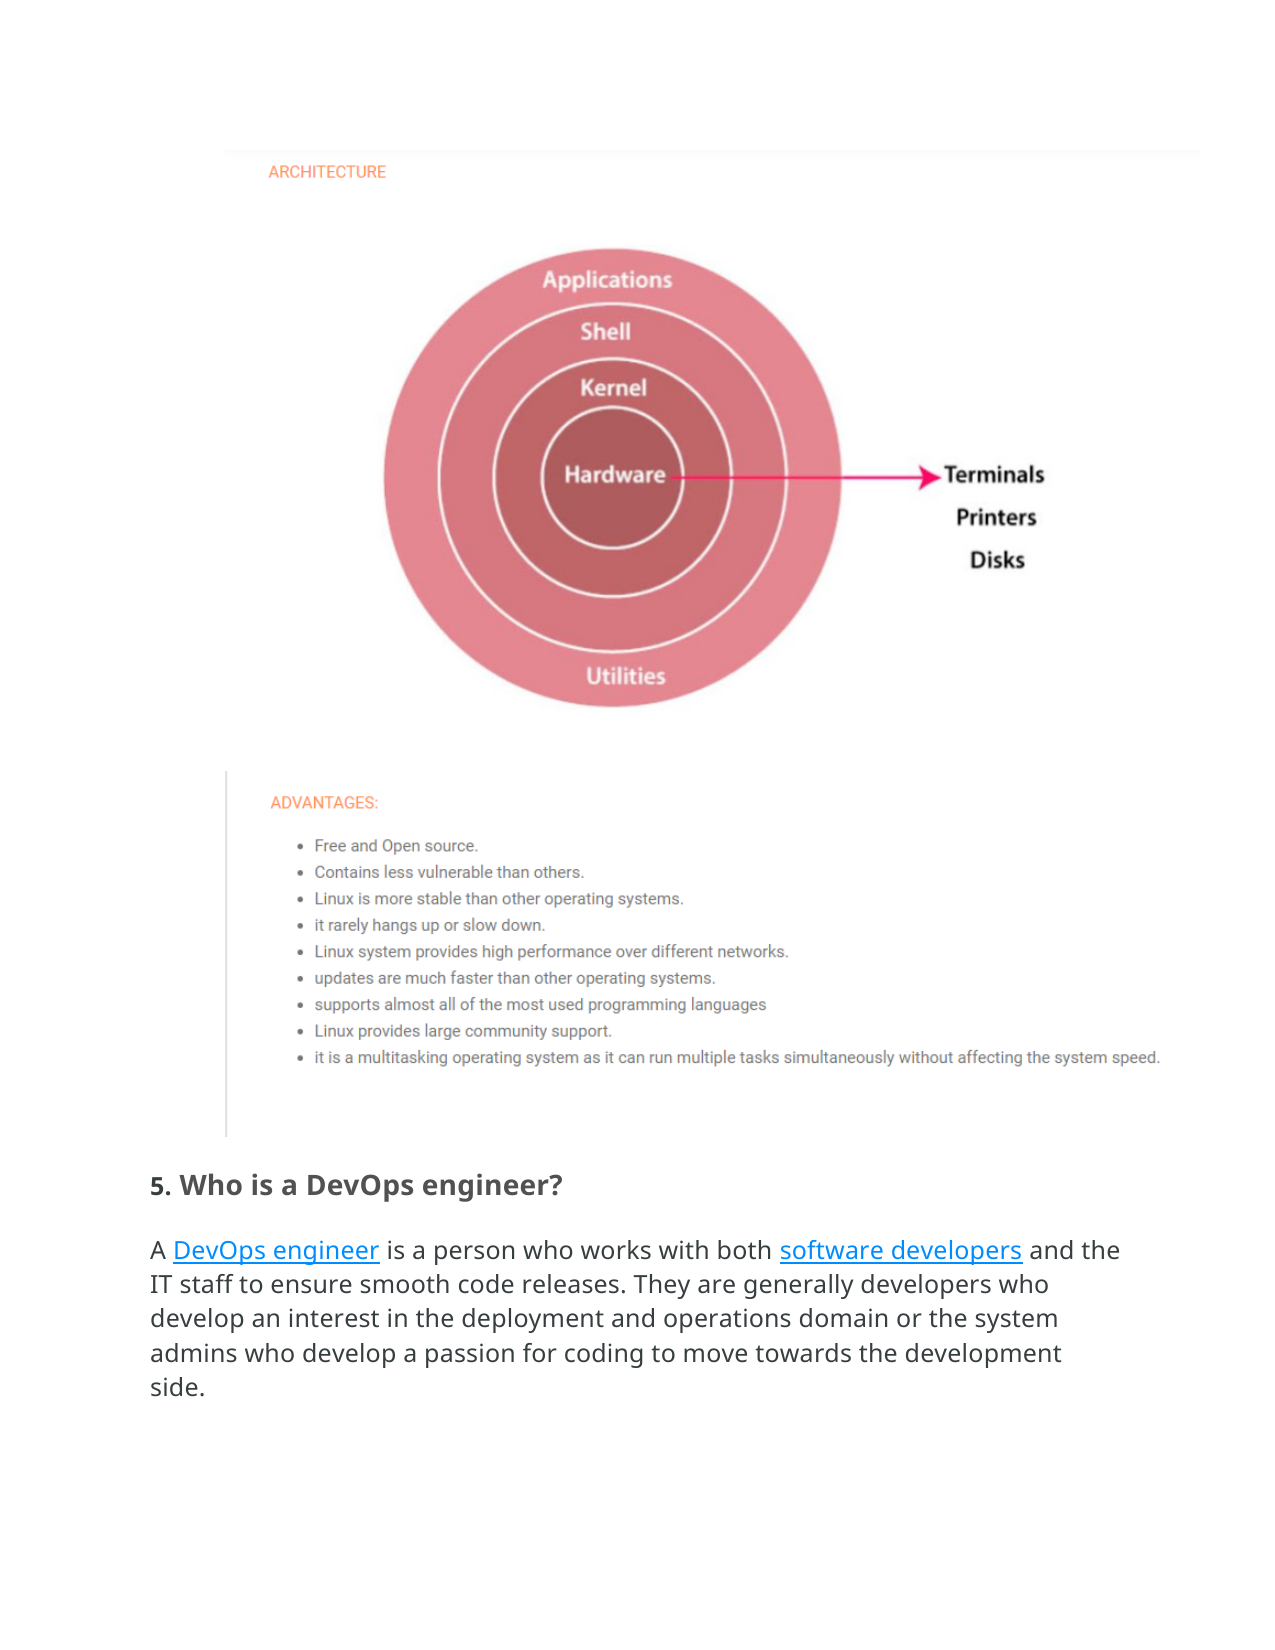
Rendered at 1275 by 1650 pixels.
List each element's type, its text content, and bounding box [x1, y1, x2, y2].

subtitle 5. Who is a DevOps engineer? [150, 1166, 1125, 1204]
picture [225, 150, 1200, 743]
picture [225, 771, 1200, 1137]
text A DevOps engineer is a person who works with both software developers and the IT staff to ensure smooth code releases. They are generally developers who develop an interest in the deployment and operations domain or the system admins who develop a passion for coding to move towards the development side. [150, 1233, 1125, 1403]
